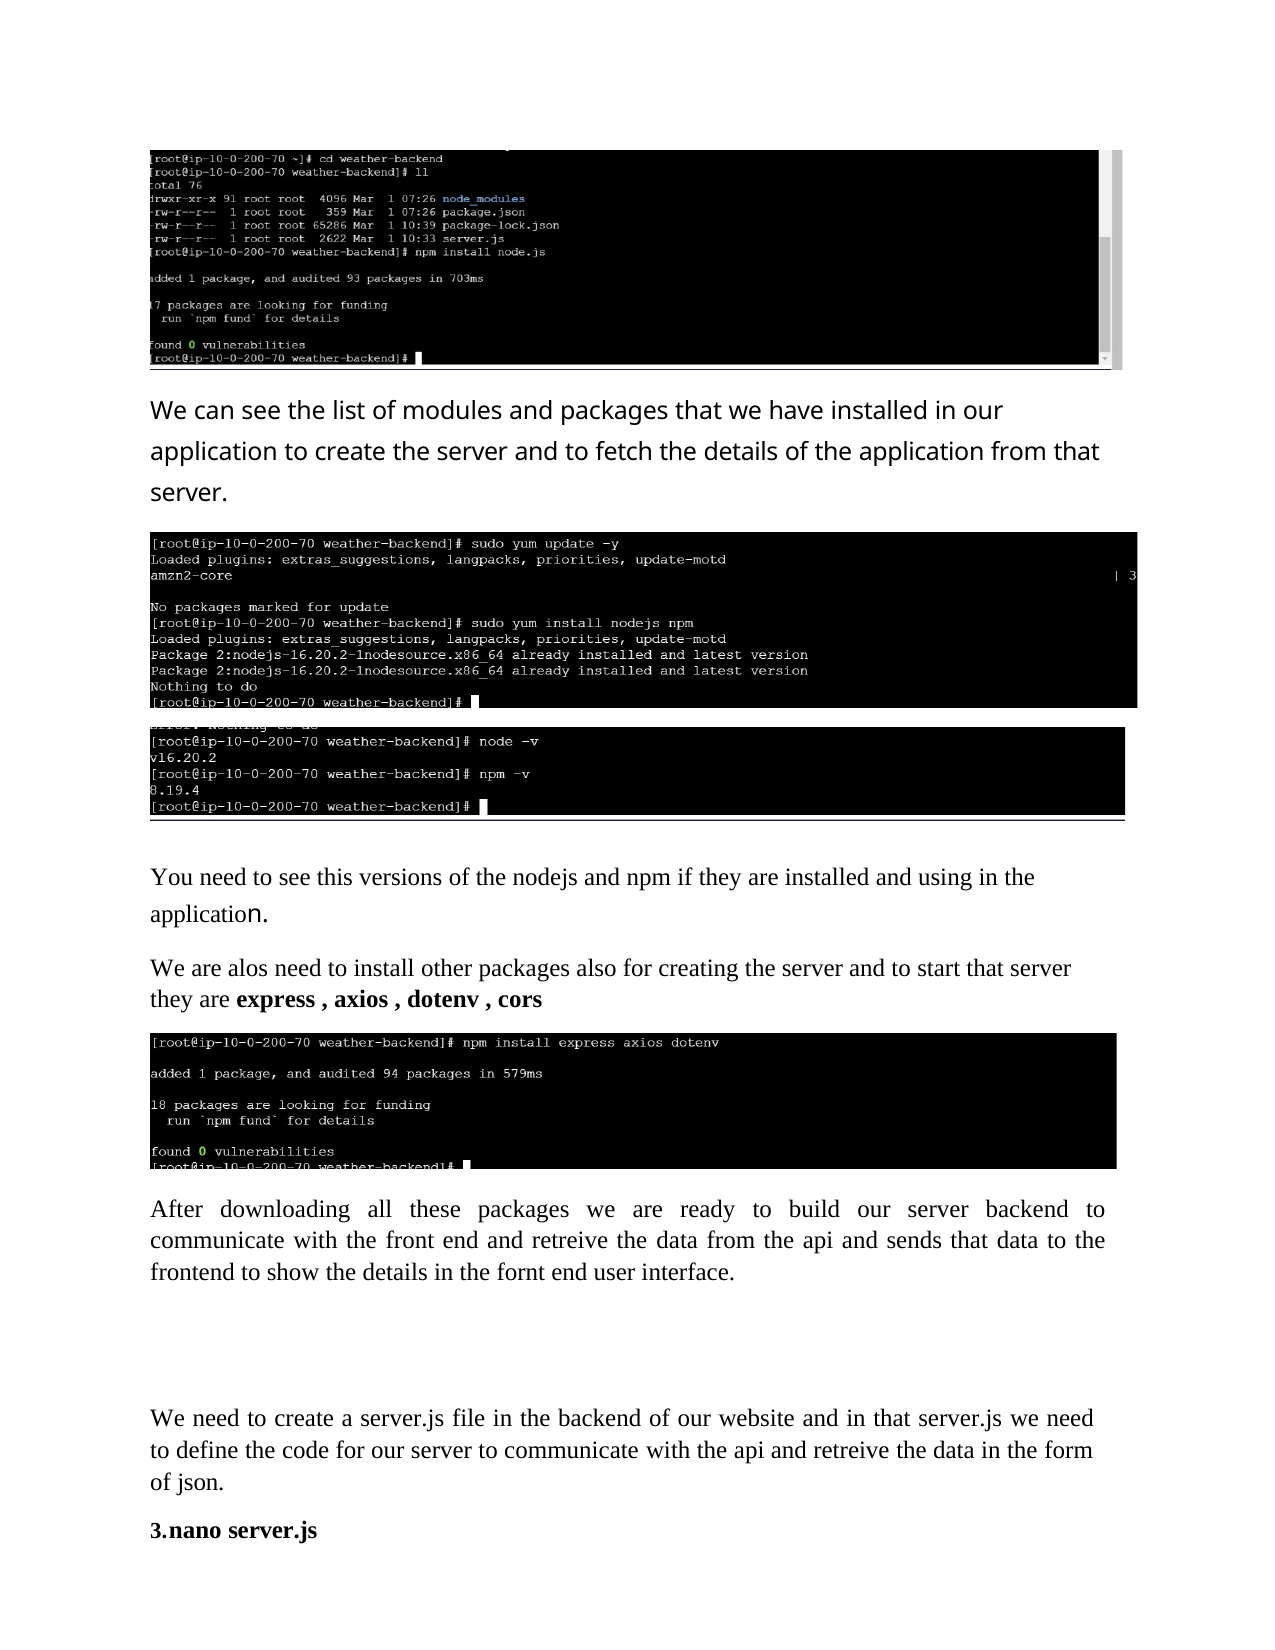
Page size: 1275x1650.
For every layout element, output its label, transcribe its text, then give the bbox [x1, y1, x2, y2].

picture [150, 532, 1138, 708]
picture [150, 727, 1125, 821]
picture [150, 150, 1123, 370]
subtitle nano server.js [150, 1516, 1200, 1544]
text We are alos need to install other packages also for creating the server and to start that server they are express , axios , dotenv , cors [150, 953, 1120, 1013]
text We can see the list of modules and packages that we have installed in our application to create the server and to fetch the details of the application from that server. [150, 392, 1120, 509]
picture [150, 1033, 1117, 1169]
text You need to see this versions of the nodejs and npm if they are installed and using in the application. [150, 862, 1120, 930]
text We need to create a server.js file in the backend of our website and in that server.js we need to define the code for our server to communicate with the api and retreive the data in the form of json. [150, 1403, 1094, 1495]
